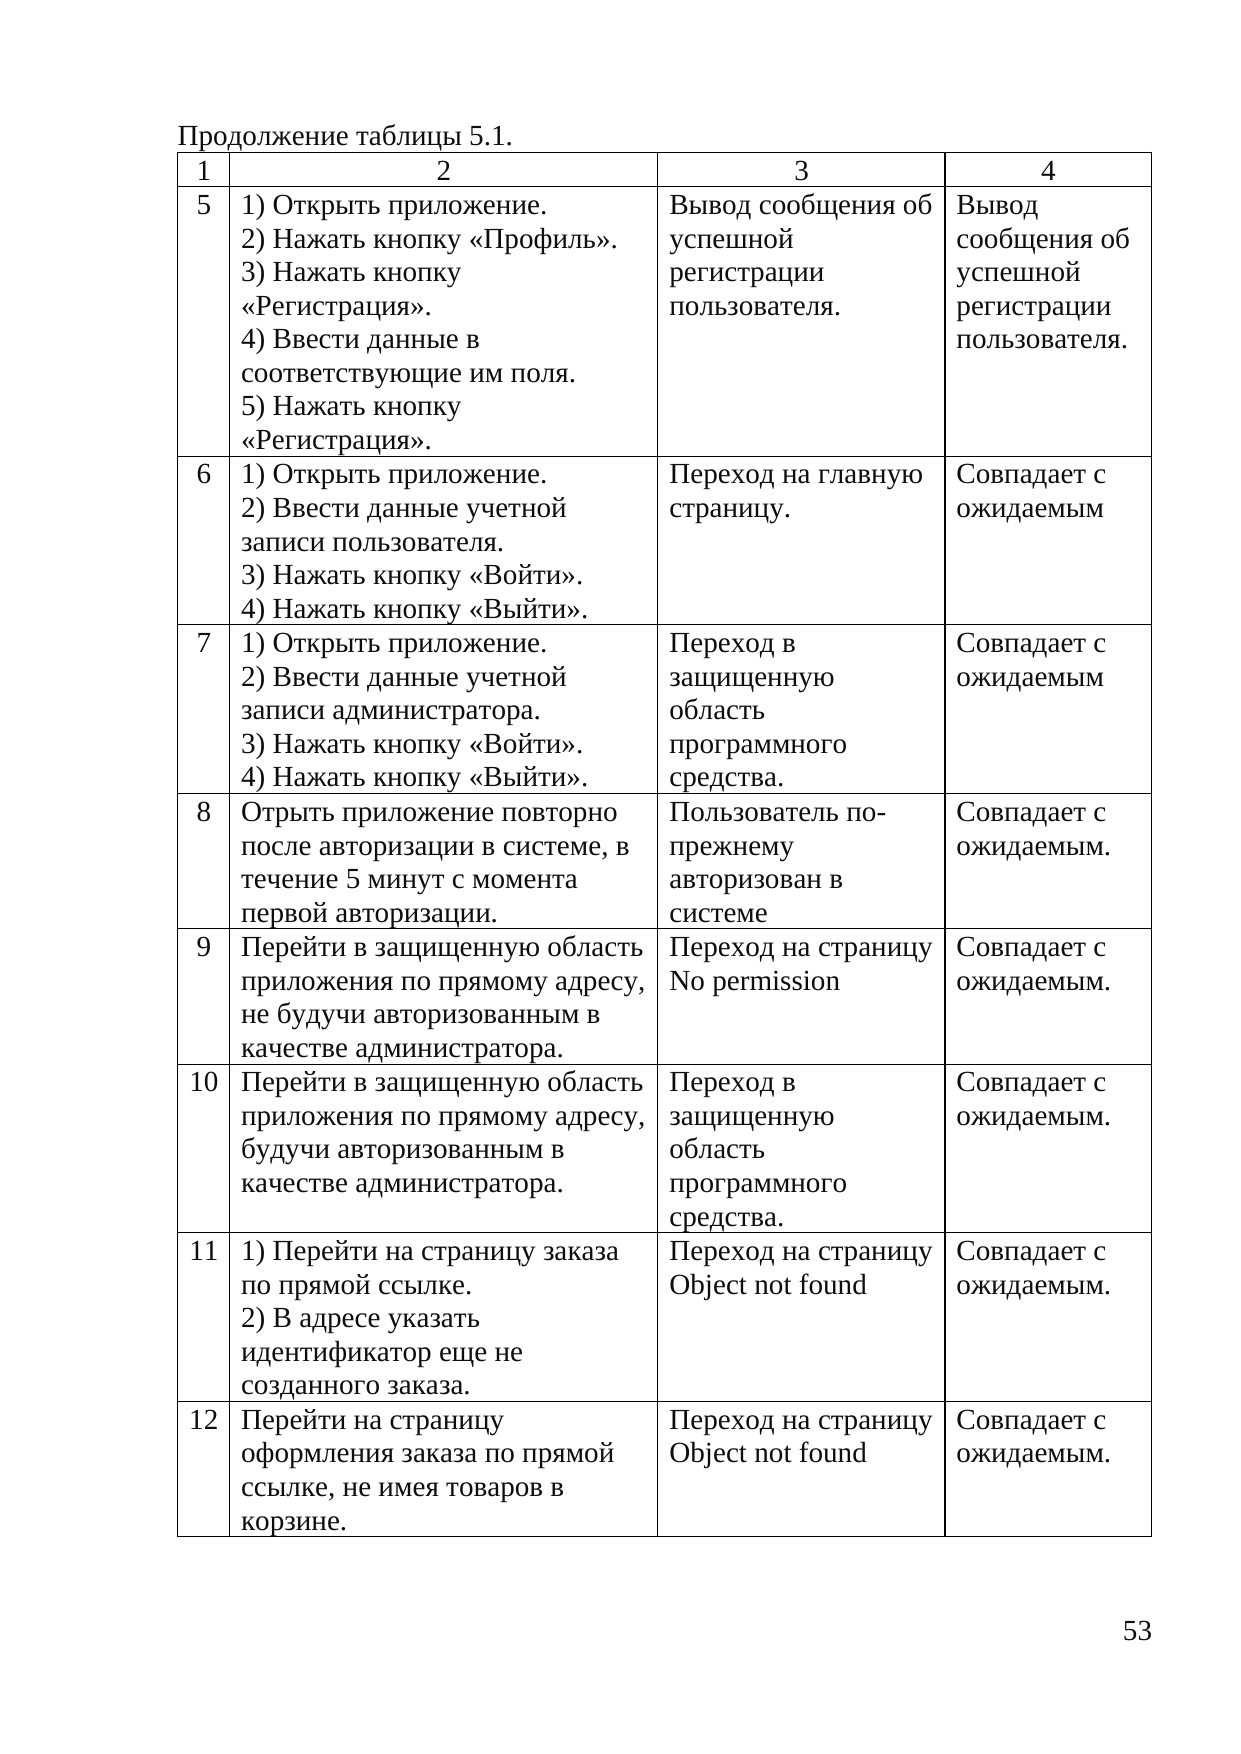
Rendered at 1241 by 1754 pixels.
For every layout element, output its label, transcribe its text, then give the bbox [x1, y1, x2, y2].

table_header 4 [946, 153, 1151, 186]
table_cell Переход на страницу No permission [658, 929, 944, 1063]
table_cell Перейти на страницу оформления заказа по прямой ссылке, не имея товаров в корзине. [230, 1402, 657, 1536]
table_cell Переход на главную страницу. [658, 457, 944, 624]
table_cell Совпадает с ожидаемым. [946, 1233, 1151, 1401]
text Продолжение таблицы 5.1. [177, 118, 1152, 152]
table_cell Совпадает с ожидаемым. [946, 929, 1151, 1063]
table_cell Перейти в защищенную область приложения по прямому адресу, не будучи авторизованным в качестве администратора. [230, 929, 657, 1063]
table_cell Перейти в защищенную область приложения по прямому адресу, будучи авторизованным в качестве администратора. [230, 1065, 657, 1232]
table_cell Совпадает с ожидаемым [946, 625, 1151, 793]
table_cell 7 [178, 625, 229, 793]
table_cell 1) Открыть приложение. 2) Ввести данные учетной записи администратора. 3) Нажать кнопку «Войти». 4) Нажать кнопку «Выйти». [230, 625, 657, 793]
table_cell 11 [178, 1233, 229, 1401]
table_cell Переход в защищенную область программного средства. [658, 625, 944, 793]
table_cell 12 [178, 1402, 229, 1536]
table_cell 1) Открыть приложение. 2) Нажать кнопку «Профиль». 3) Нажать кнопку «Регистрация». 4) Ввести данные в соответствующие им поля. 5) Нажать кнопку «Регистрация». [230, 187, 657, 456]
table_cell Совпадает с ожидаемым. [946, 1065, 1151, 1232]
table_cell 10 [178, 1065, 229, 1232]
table_header 3 [658, 153, 944, 186]
table_cell 9 [178, 929, 229, 1063]
table_cell 8 [178, 794, 229, 928]
table_cell Пользователь по-прежнему авторизован в системе [658, 794, 944, 928]
table_cell Отрыть приложение повторно после авторизации в системе, в течение 5 минут с момента первой авторизации. [230, 794, 657, 928]
table_cell Совпадает с ожидаемым [946, 457, 1151, 624]
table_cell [946, 1402, 1151, 1536]
table_cell Переход на страницу Object not found [658, 1233, 944, 1401]
table_cell Вывод сообщения об успешной регистрации пользователя. [946, 187, 1151, 456]
table_cell 5 [178, 187, 229, 456]
table_header 2 [230, 153, 657, 186]
table_cell Совпадает с ожидаемым. [946, 794, 1151, 928]
table_cell 1) Перейти на страницу заказа по прямой ссылке. 2) В адресе указать идентификатор еще не созданного заказа. [230, 1233, 657, 1401]
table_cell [658, 1402, 944, 1536]
table_cell Вывод сообщения об успешной регистрации пользователя. [658, 187, 944, 456]
table_cell Переход в защищенную область программного средства. [658, 1065, 944, 1232]
table_cell 1) Открыть приложение. 2) Ввести данные учетной записи пользователя. 3) Нажать кнопку «Войти». 4) Нажать кнопку «Выйти». [230, 457, 657, 624]
table_cell 6 [178, 457, 229, 624]
table_header 1 [178, 153, 229, 186]
